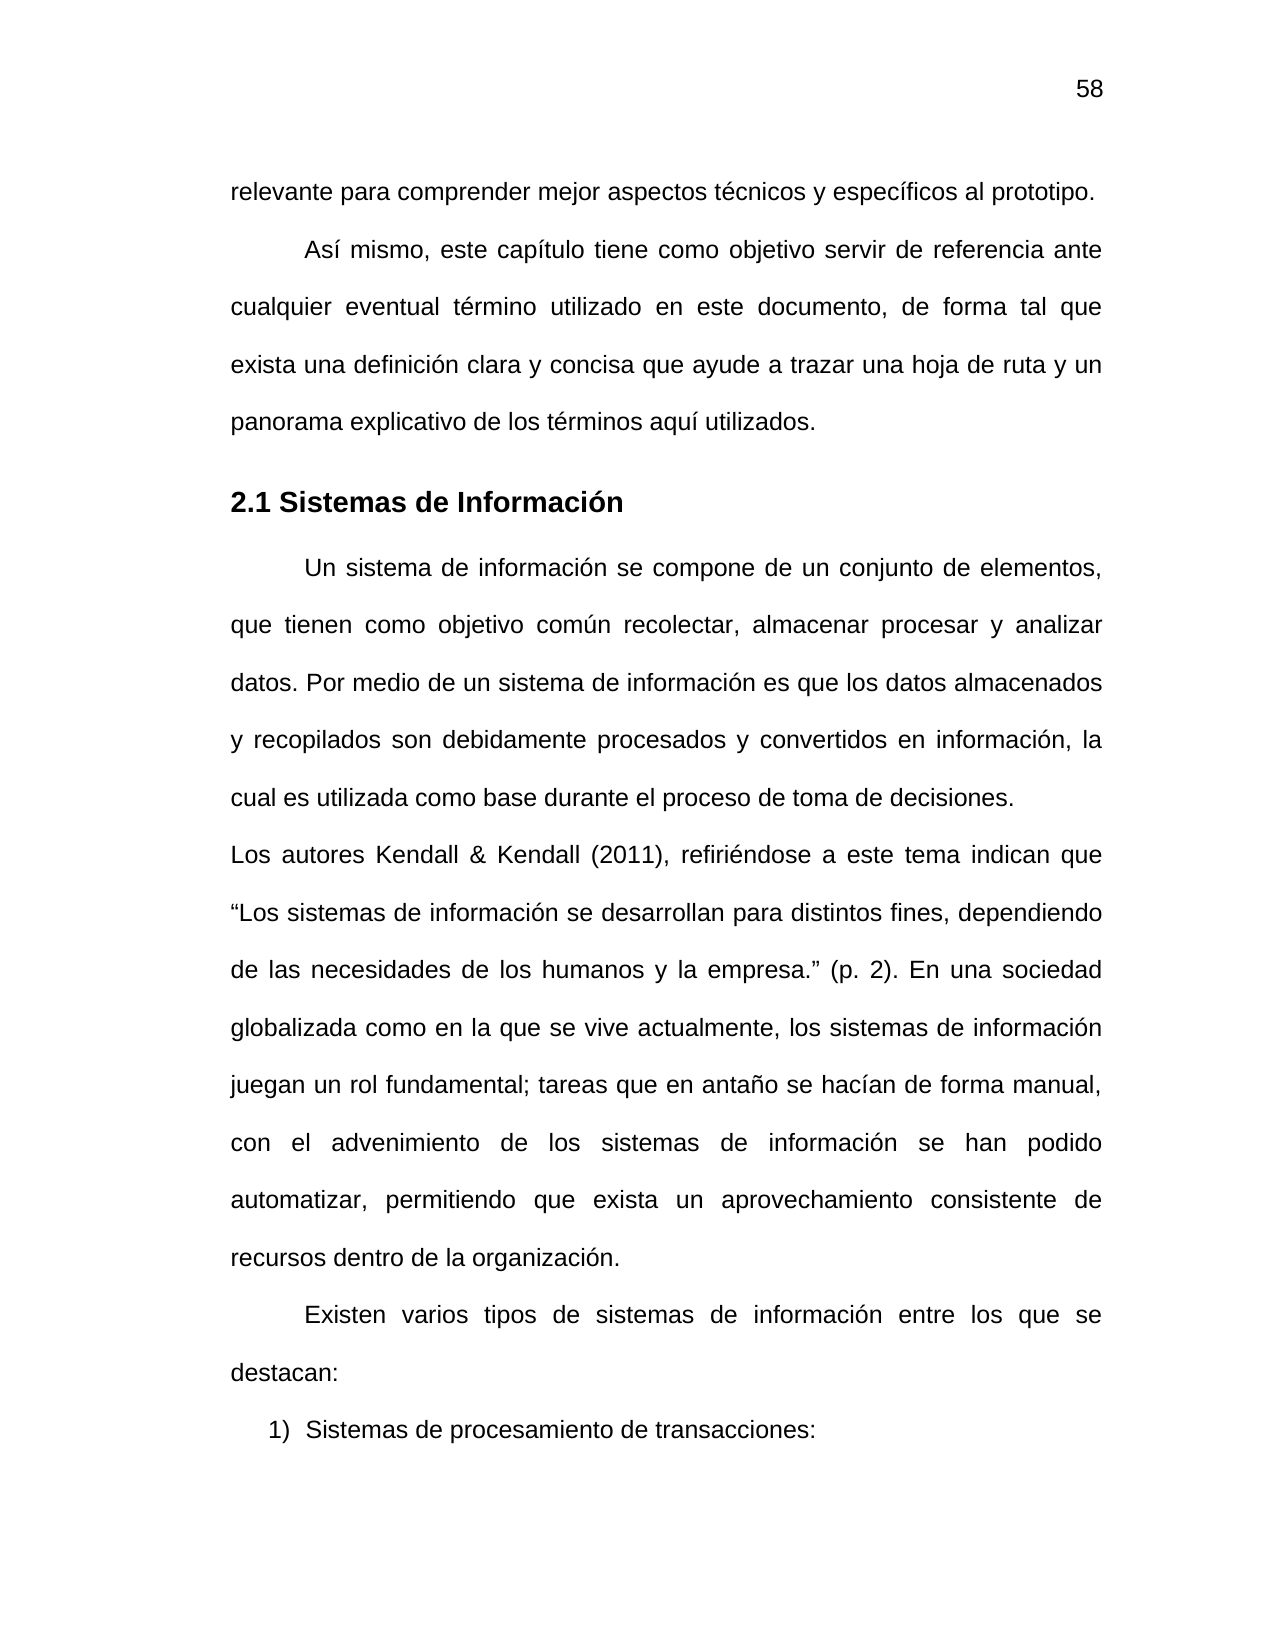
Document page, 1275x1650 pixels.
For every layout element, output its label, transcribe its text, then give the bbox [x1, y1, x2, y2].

text Los autores Kendall & Kendall (2011), refiriéndose a este tema indican que “Los sistemas de información se desarrollan para distintos fines, dependiendo de las necesidades de los humanos y la empresa.” (p. 2). En una sociedad globalizada como en la que se vive actualmente, los sistemas de información juegan un rol fundamental; tareas que en antaño se hacían de forma manual, con el advenimiento de los sistemas de información se han podido automatizar, permitiendo que exista un aprovechamiento consistente de recursos dentro de la organización. [230, 840, 1104, 1271]
text Existen varios tipos de sistemas de información entre los que se destacan: [230, 1300, 1104, 1386]
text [230, 177, 1104, 436]
list Sistemas de procesamiento de transacciones: [268, 1415, 1104, 1444]
text Un sistema de información se compone de un conjunto de elementos, que tienen como objetivo común recolectar, almacenar procesar y analizar datos. Por medio de un sistema de información es que los datos almacenados y recopilados son debidamente procesados y convertidos en información, la cual es utilizada como base durante el proceso de toma de decisiones. [230, 553, 1104, 811]
subtitle 2.1 Sistemas de Información [230, 486, 1104, 519]
